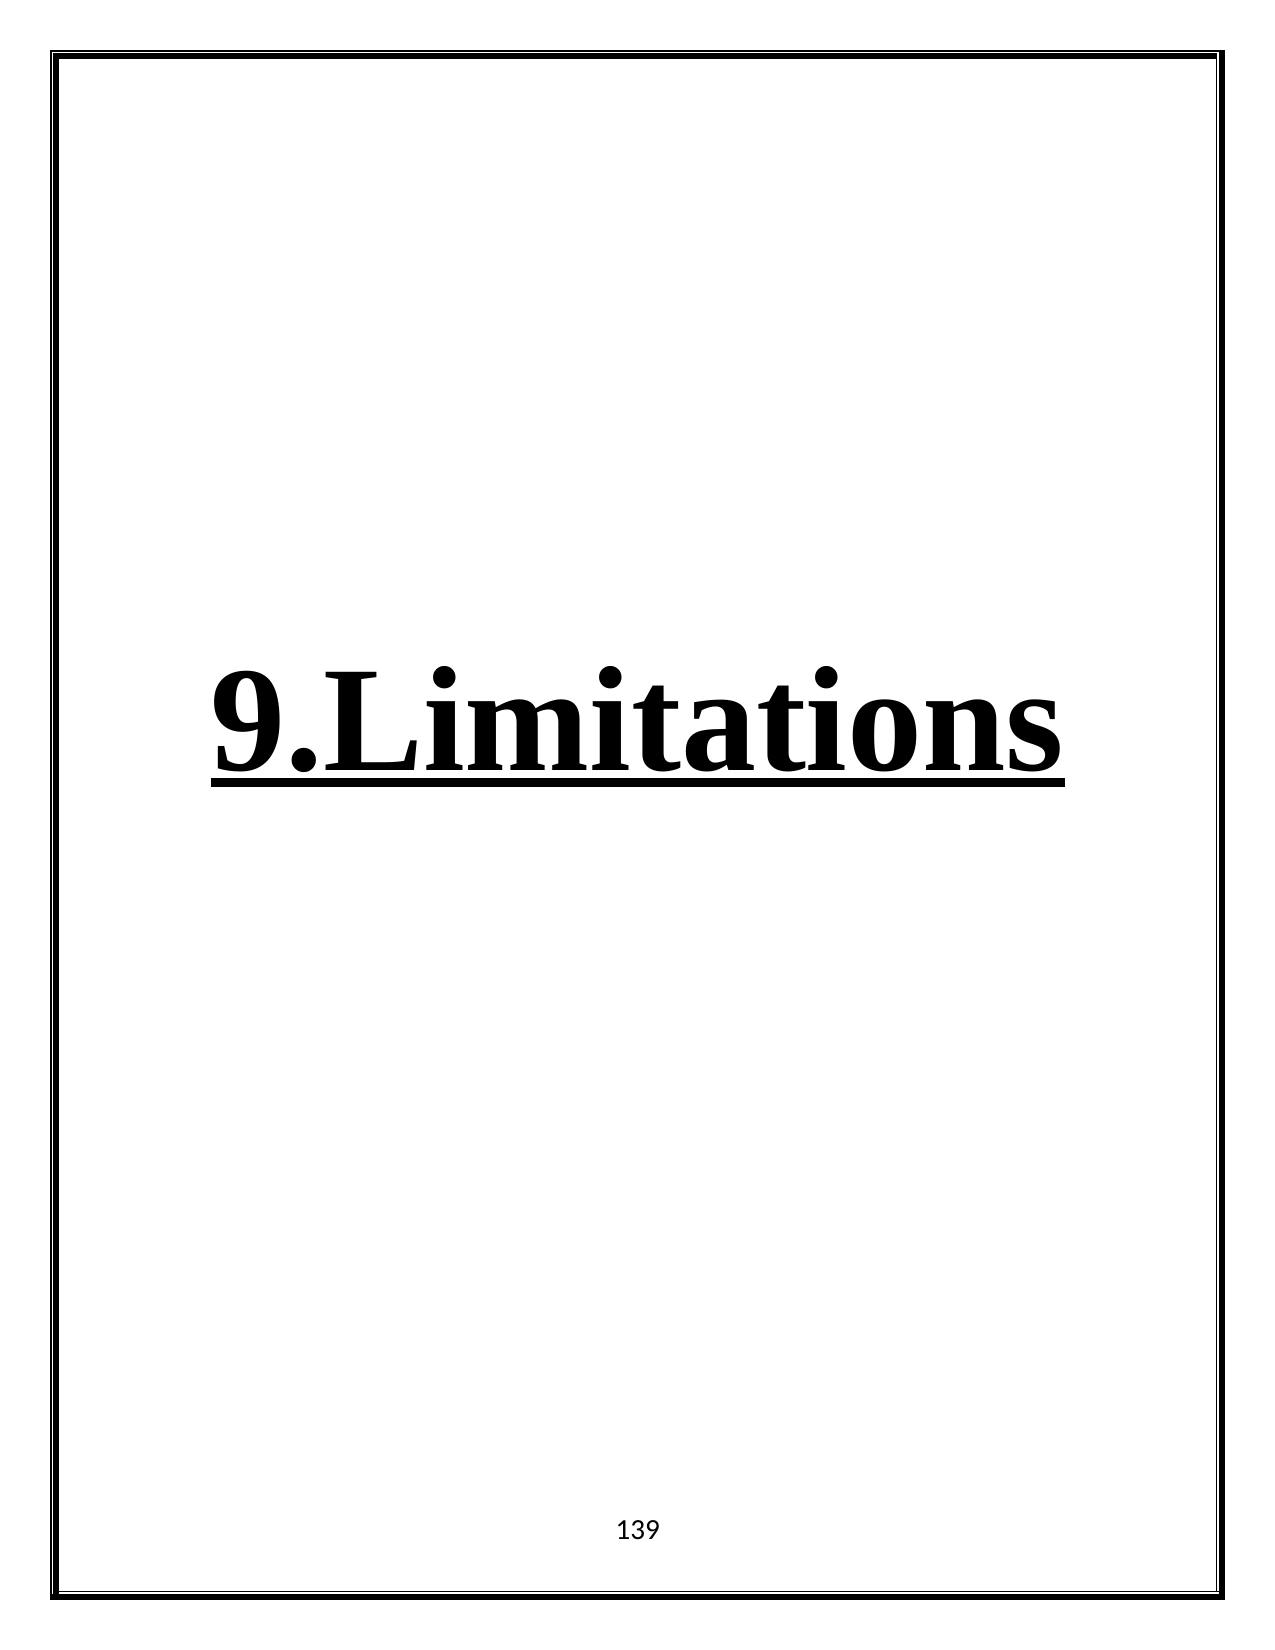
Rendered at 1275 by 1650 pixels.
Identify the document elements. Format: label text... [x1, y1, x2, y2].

text 9.Limitations [150, 630, 1125, 802]
